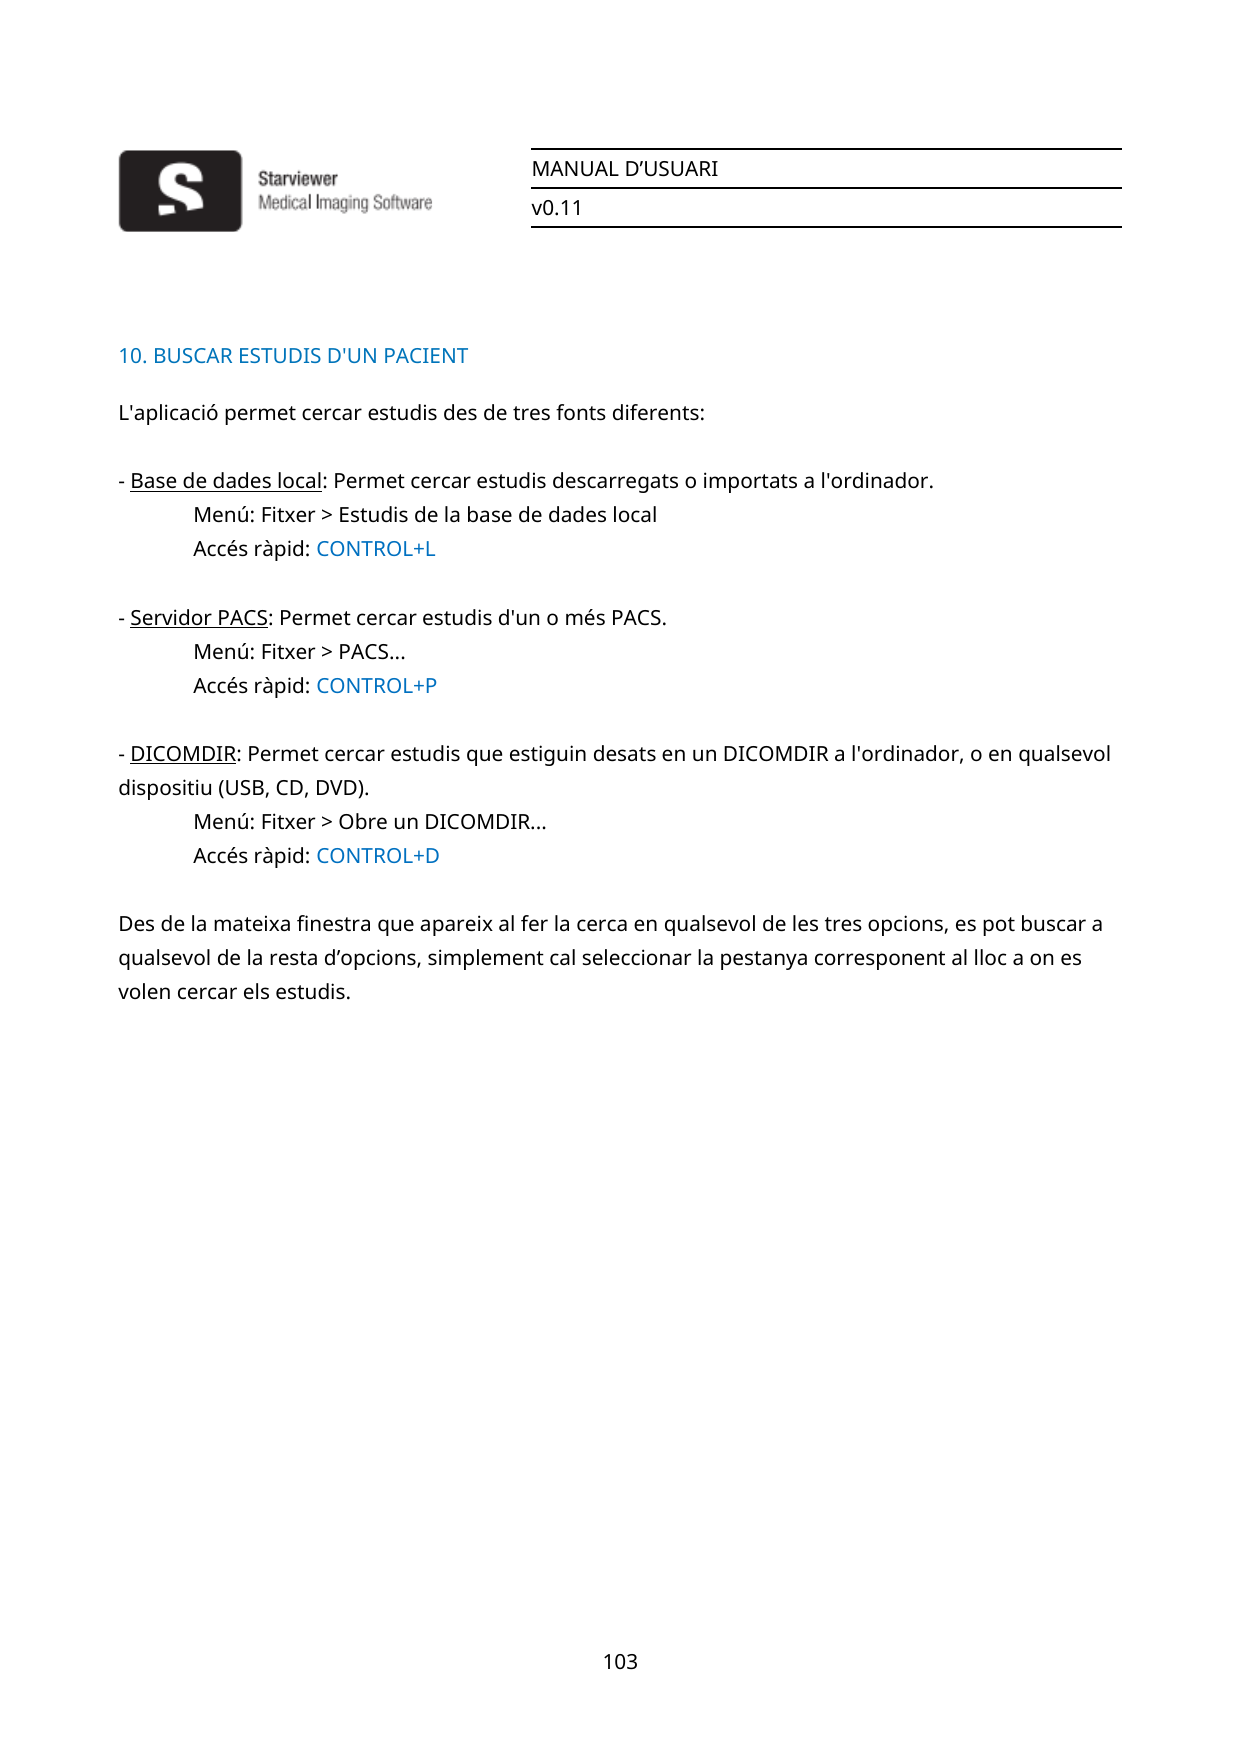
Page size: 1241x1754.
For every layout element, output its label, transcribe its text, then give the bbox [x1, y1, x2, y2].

text L'aplicació permet cercar estudis des de tres fonts diferents: [118, 398, 1122, 427]
text Accés ràpid: CONTROL+L [118, 534, 1122, 563]
text Menú: Fitxer > PACS... [118, 637, 1122, 665]
text Menú: Fitxer > Estudis de la base de dades local [118, 501, 1122, 529]
text Menú: Fitxer > Obre un DICOMDIR... [118, 807, 1122, 836]
subtitle Buscar estudis d'un pacient [118, 341, 1122, 370]
text Accés ràpid: CONTROL+P [118, 671, 1122, 699]
text - DICOMDIR: Permet cercar estudis que estiguin desats en un DICOMDIR a l'ordinador, o en qualsevol dispositiu (USB, CD, DVD). [118, 739, 1122, 801]
text - Servidor PACS: Permet cercar estudis d'un o més PACS. [118, 603, 1122, 631]
text Accés ràpid: CONTROL+D [118, 841, 1122, 869]
text Des de la mateixa finestra que apareix al fer la cerca en qualsevol de les tres opcions, es pot buscar a qualsevol de la resta d’opcions, simplement cal seleccionar la pestanya corresponent al lloc a on es volen cercar els estudis. [118, 909, 1122, 1006]
text - Base de dades local: Permet cercar estudis descarregats o importats a l'ordinador. [118, 466, 1122, 495]
